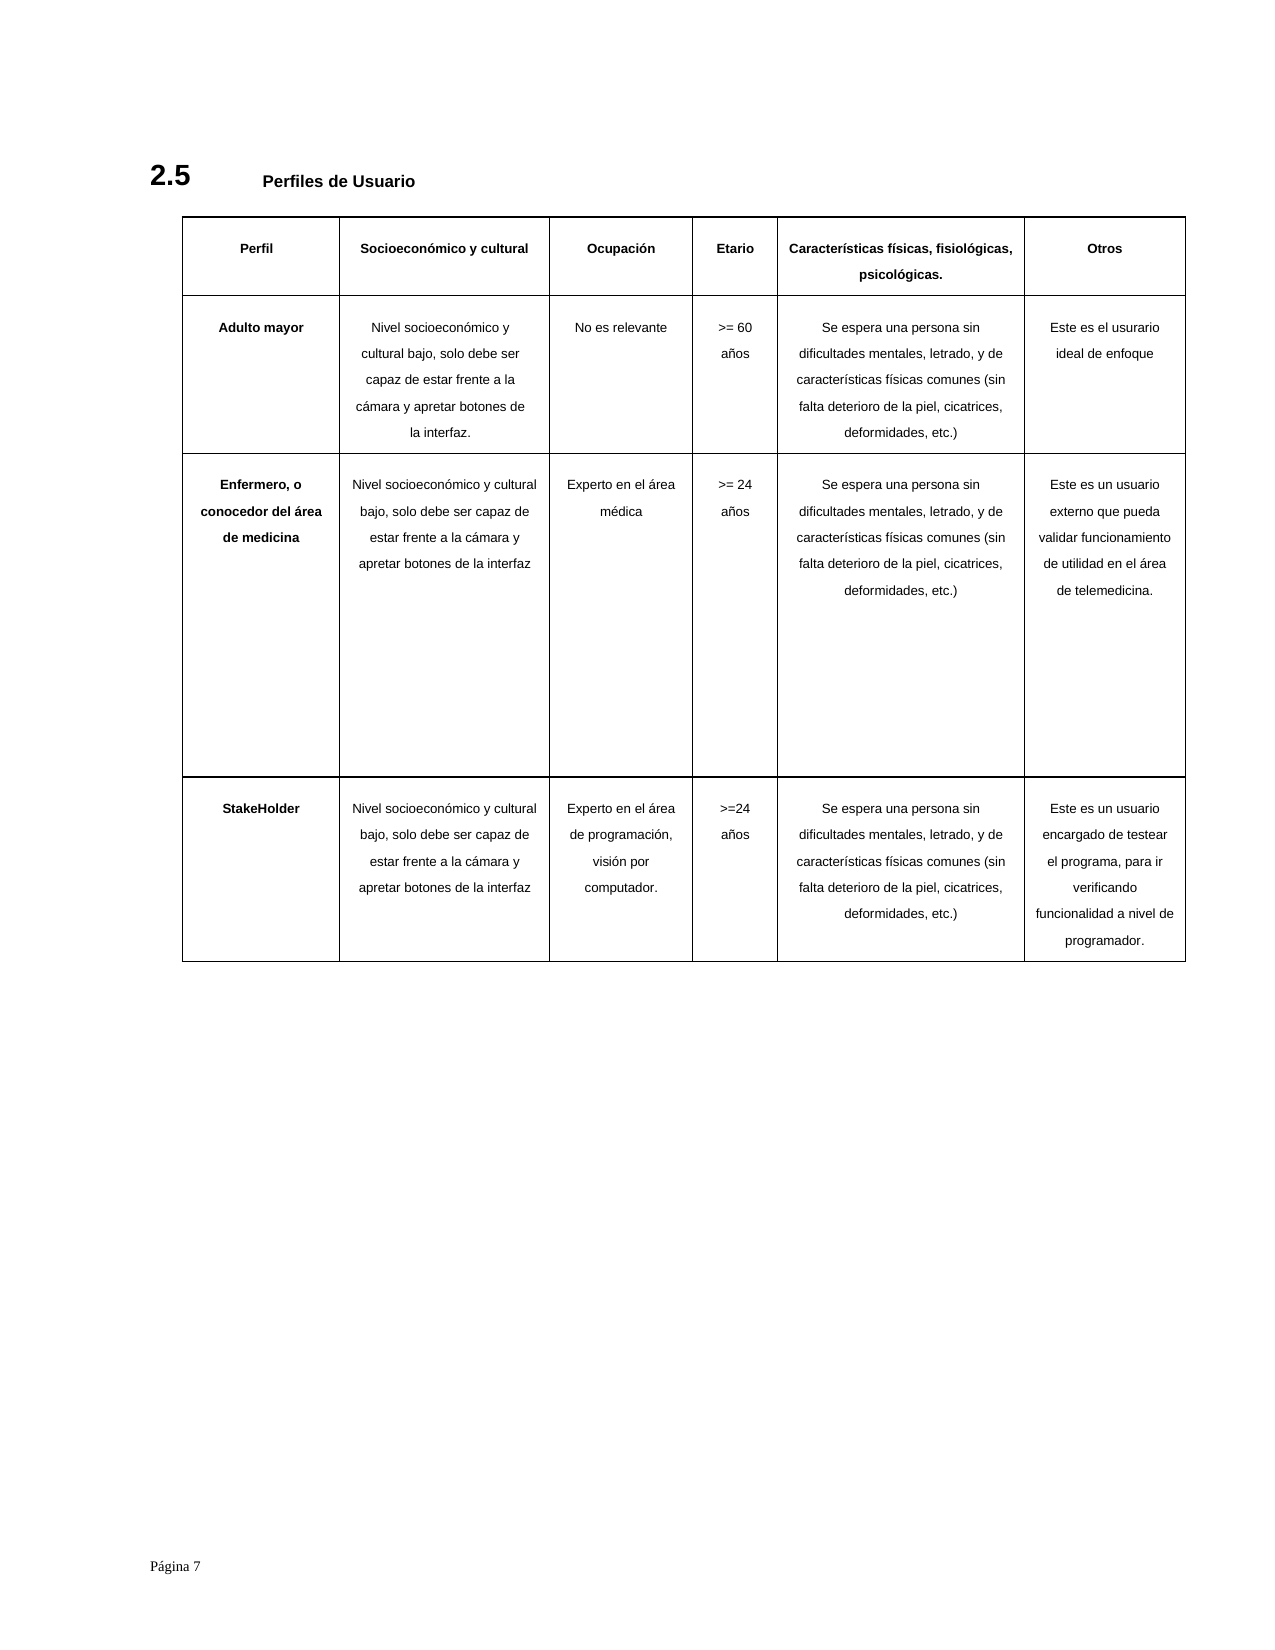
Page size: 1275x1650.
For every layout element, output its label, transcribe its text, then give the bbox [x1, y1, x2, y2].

list Perfiles de Usuario [150, 158, 1125, 191]
table_cell Este es un usuario encargado de testear el programa, para ir verificando funcionalidad a nivel de programador. [1025, 778, 1185, 961]
table_cell >= 24 años [693, 454, 777, 776]
table_cell Se espera una persona sin dificultades mentales, letrado, y de características físicas comunes (sin falta deterioro de la piel, cicatrices, deformidades, etc.) [778, 778, 1024, 961]
table_cell No es relevante [550, 296, 692, 453]
table_cell Enfermero, o conocedor del área de medicina [183, 454, 339, 776]
table_cell Se espera una persona sin dificultades mentales, letrado, y de características físicas comunes (sin falta deterioro de la piel, cicatrices, deformidades, etc.) [778, 454, 1024, 776]
table_header Etario [693, 218, 777, 295]
table_cell Nivel socioeconómico y cultural bajo, solo debe ser capaz de estar frente a la cámara y apretar botones de la interfaz [340, 778, 549, 961]
table_cell Nivel socioeconómico y cultural bajo, solo debe ser capaz de estar frente a la cámara y apretar botones de la interfaz. [340, 296, 549, 453]
table_cell Experto en el área médica [550, 454, 692, 776]
table_cell Este es un usuario externo que pueda validar funcionamiento de utilidad en el área de telemedicina. [1025, 454, 1185, 776]
table_cell Se espera una persona sin dificultades mentales, letrado, y de características físicas comunes (sin falta deterioro de la piel, cicatrices, deformidades, etc.) [778, 296, 1024, 453]
table_cell >= 60 años [693, 296, 777, 453]
table_header Características físicas, fisiológicas, psicológicas. [778, 218, 1024, 295]
table_header Socioeconómico y cultural [340, 218, 549, 295]
table_header Otros [1025, 218, 1185, 295]
table_header Ocupación [550, 218, 692, 295]
table_cell >=24 años [693, 778, 777, 961]
table_cell Experto en el área de programación, visión por computador. [550, 778, 692, 961]
table_header Perfil [183, 218, 339, 295]
table_cell Este es el usurario ideal de enfoque [1025, 296, 1185, 453]
table_cell Nivel socioeconómico y cultural bajo, solo debe ser capaz de estar frente a la cámara y apretar botones de la interfaz [340, 454, 549, 776]
table_cell Adulto mayor [183, 296, 339, 453]
table_cell StakeHolder [183, 778, 339, 961]
